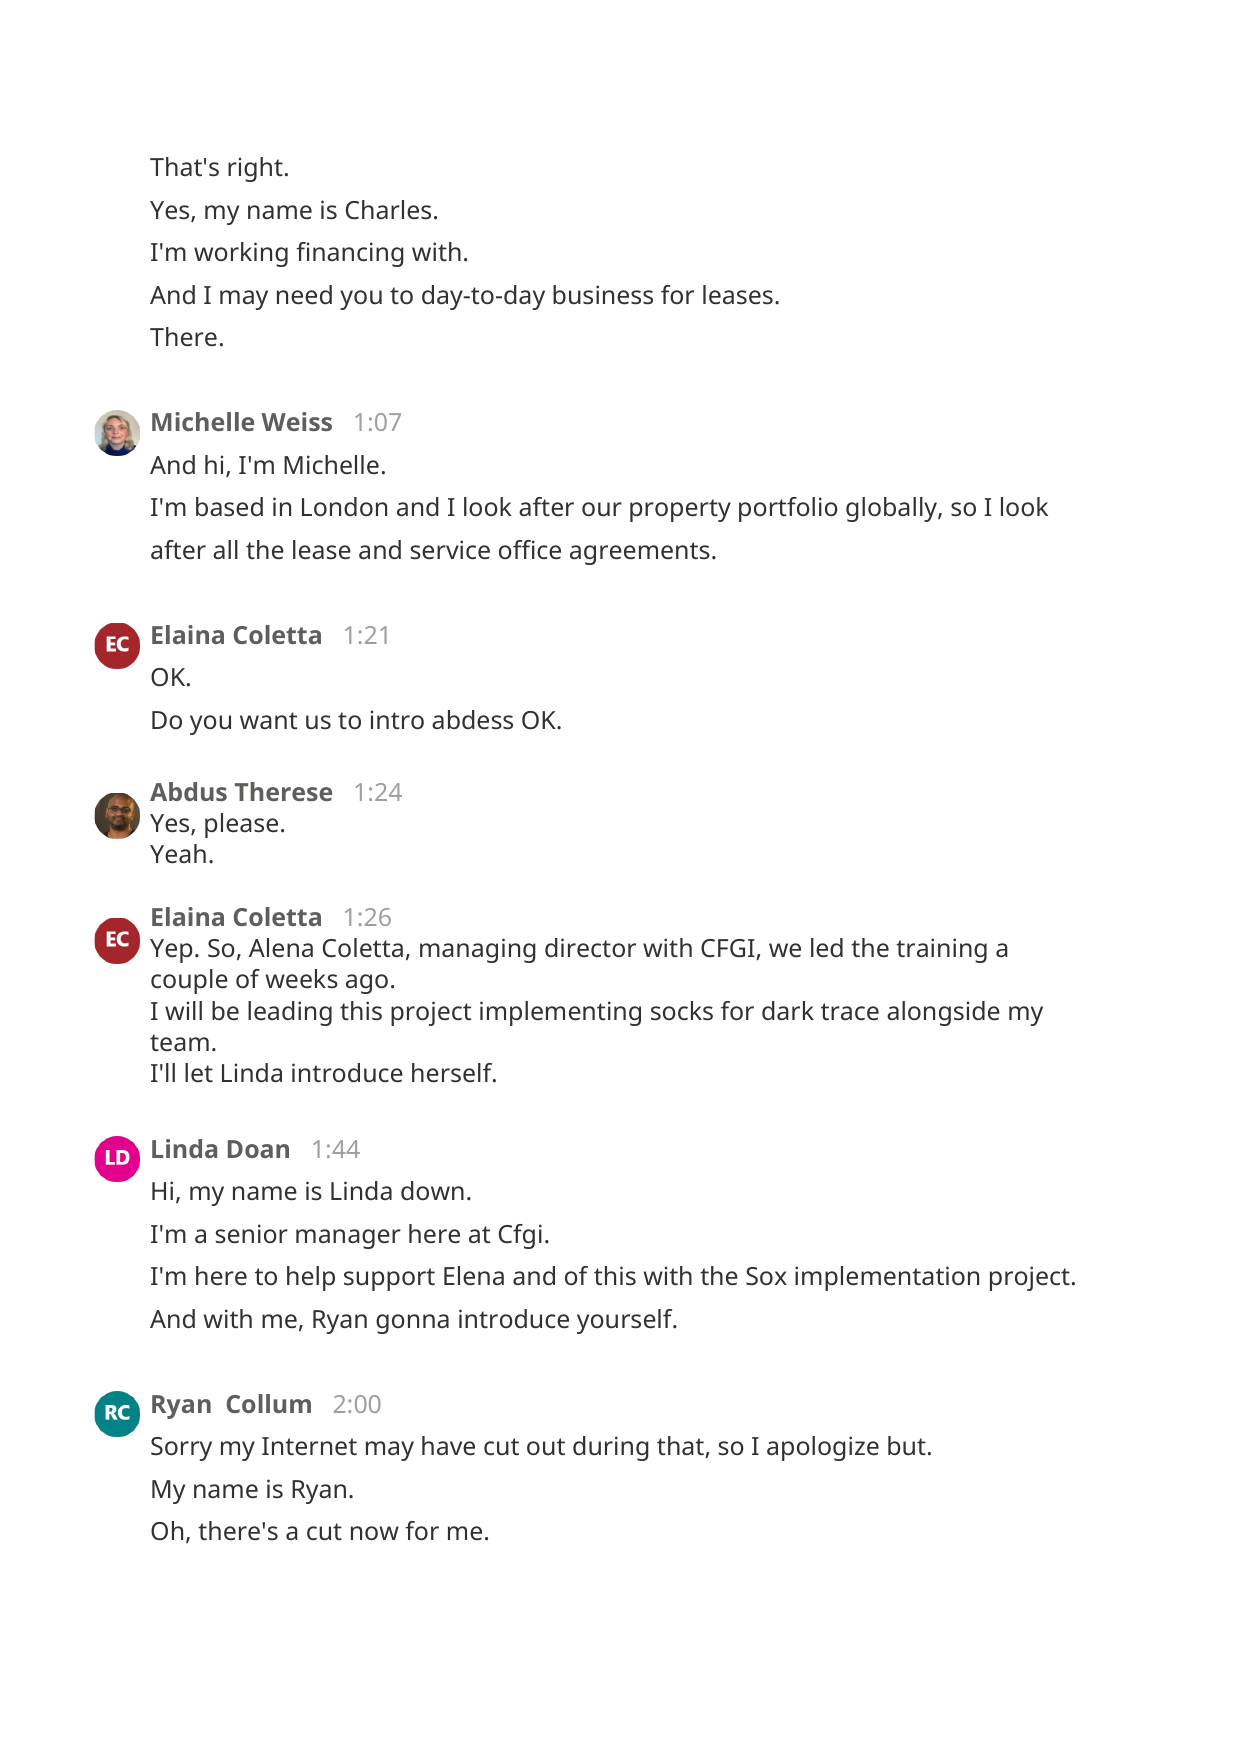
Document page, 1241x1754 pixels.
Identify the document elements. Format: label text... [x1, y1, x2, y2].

picture [94, 1391, 140, 1437]
picture [94, 793, 140, 839]
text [150, 150, 1090, 354]
text Michelle Weiss 1:07 And hi, I'm Michelle. I'm based in London and I look after our property portfolio globally, so I look after all the lease and service office agreements. [150, 362, 1090, 567]
picture [94, 918, 140, 964]
text Elaina Coletta 1:26 Yep. So, Alena Coletta, managing director with CFGI, we led the training a couple of weeks ago. I will be leading this project implementing socks for dark trace alongside my team. I'll let Linda introduce herself. [150, 870, 1090, 1089]
picture [94, 623, 140, 669]
text Ryan Collum 2:00 Sorry my Internet may have cut out during that, so I apologize but. My name is Ryan. Oh, there's a cut now for me. [150, 1344, 1090, 1548]
picture [94, 410, 140, 456]
text Abdus Therese 1:24 Yes, please. Yeah. [150, 745, 1090, 870]
picture [94, 1136, 140, 1182]
text Elaina Coletta 1:21 OK. Do you want us to intro abdess OK. [150, 575, 1090, 737]
text Linda Doan 1:44 Hi, my name is Linda down. I'm a senior manager here at Cfgi. I'm here to help support Elena and of this with the Sox implementation project. And with me, Ryan gonna introduce yourself. [150, 1089, 1090, 1335]
